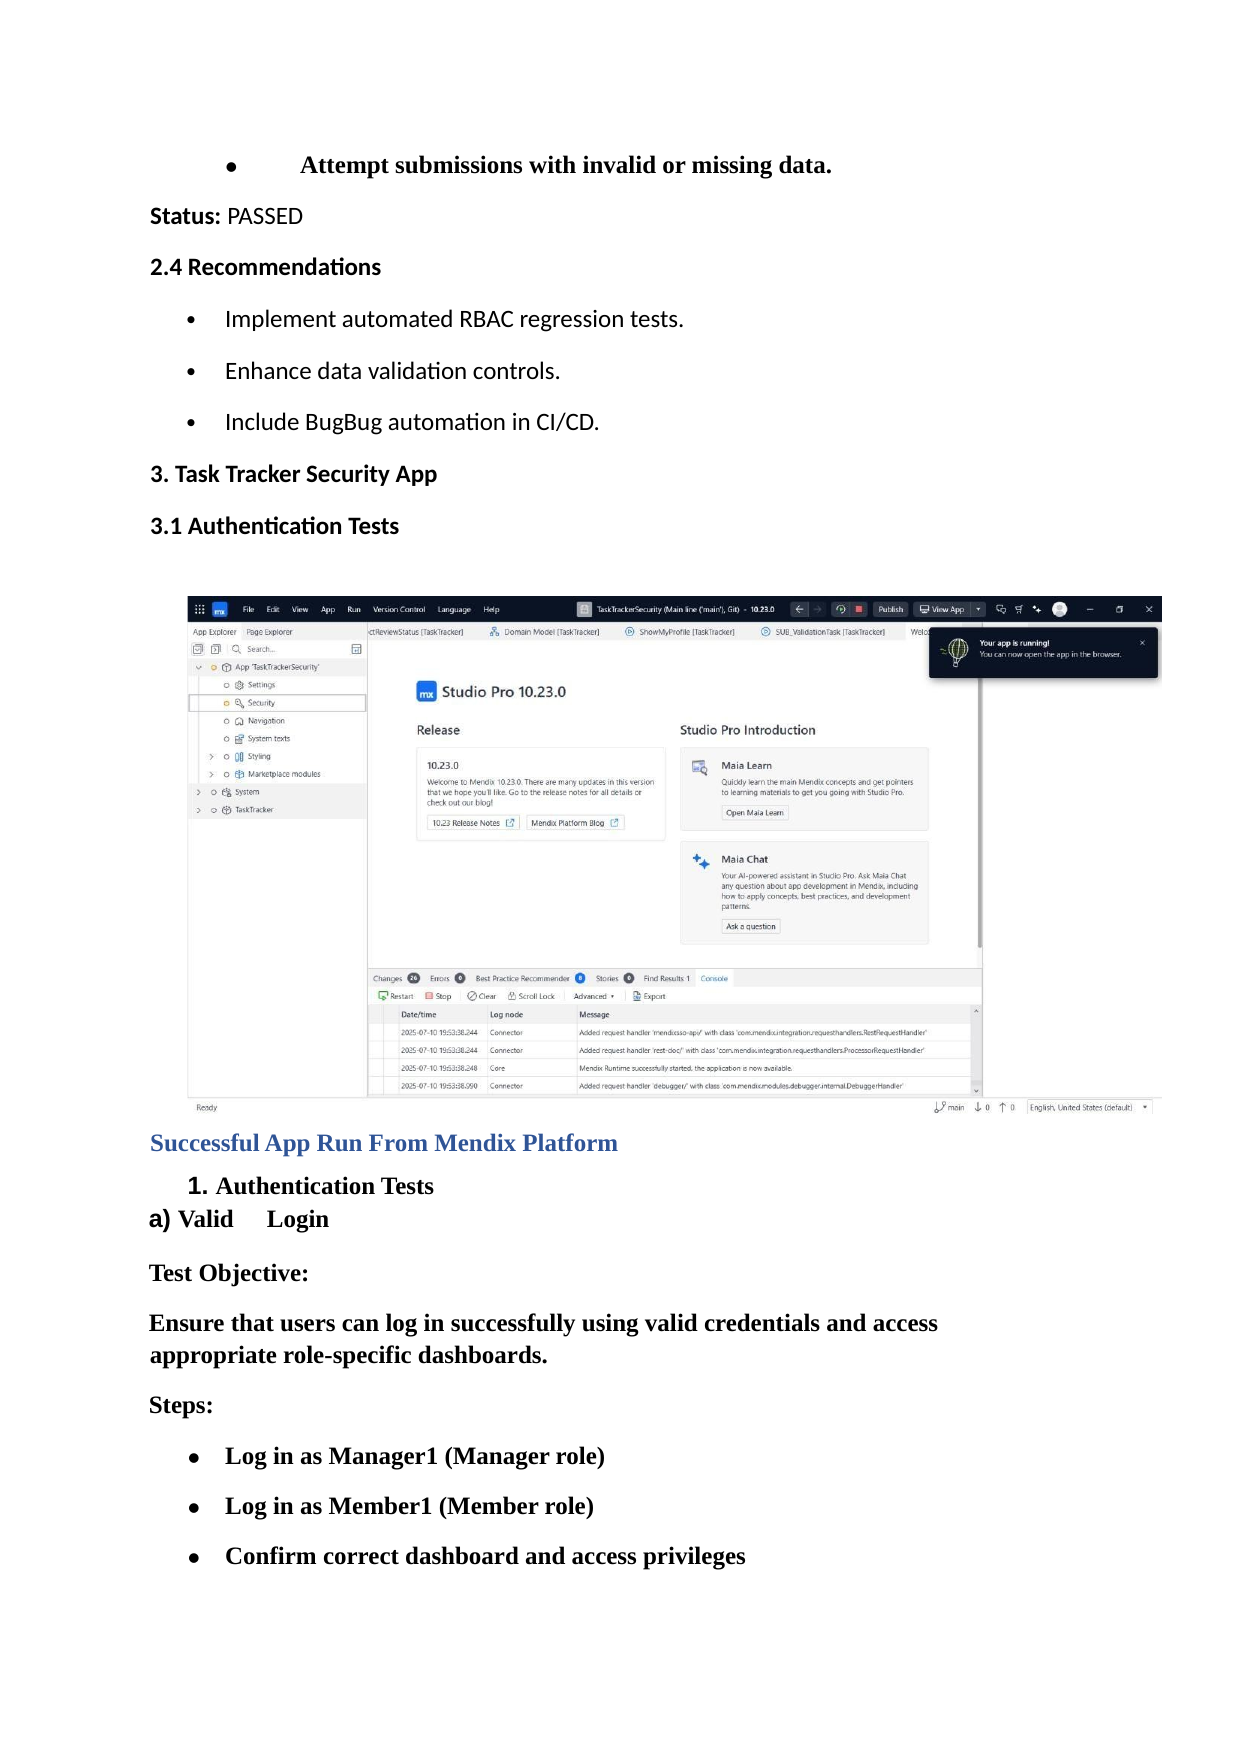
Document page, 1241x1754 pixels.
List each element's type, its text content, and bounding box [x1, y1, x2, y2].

list Implement automated RBAC regression tests. [187, 303, 1090, 334]
text Status: PASSED [150, 200, 1090, 230]
text Steps: [148, 1391, 970, 1419]
list Include BugBug automation in CI/CD. [187, 407, 1090, 437]
picture [187, 596, 1162, 1114]
list Enhance data validation controls. [187, 355, 1090, 385]
text Test Objective: [148, 1258, 1090, 1287]
text 2.4 Recommendations [150, 252, 1090, 282]
text 3.1 Authentication Tests [150, 510, 1090, 540]
text 3. Task Tracker Security App [150, 458, 1090, 489]
text ● Attempt submissions with invalid or missing data. [150, 150, 1090, 179]
text Ensure that users can log in successfully using valid credentials and access appropriate role-specific dashboards. [148, 1308, 970, 1369]
list Confirm correct dashboard and access privileges [187, 1541, 970, 1570]
text 1. Authentication Tests [187, 1171, 970, 1200]
text a) Valid Login [148, 1204, 1090, 1233]
list Log in as Manager1 (Manager role) [187, 1441, 970, 1469]
list Log in as Member1 (Member role) [187, 1491, 970, 1520]
text Successful App Run From Mendix Platform [150, 1128, 1090, 1157]
